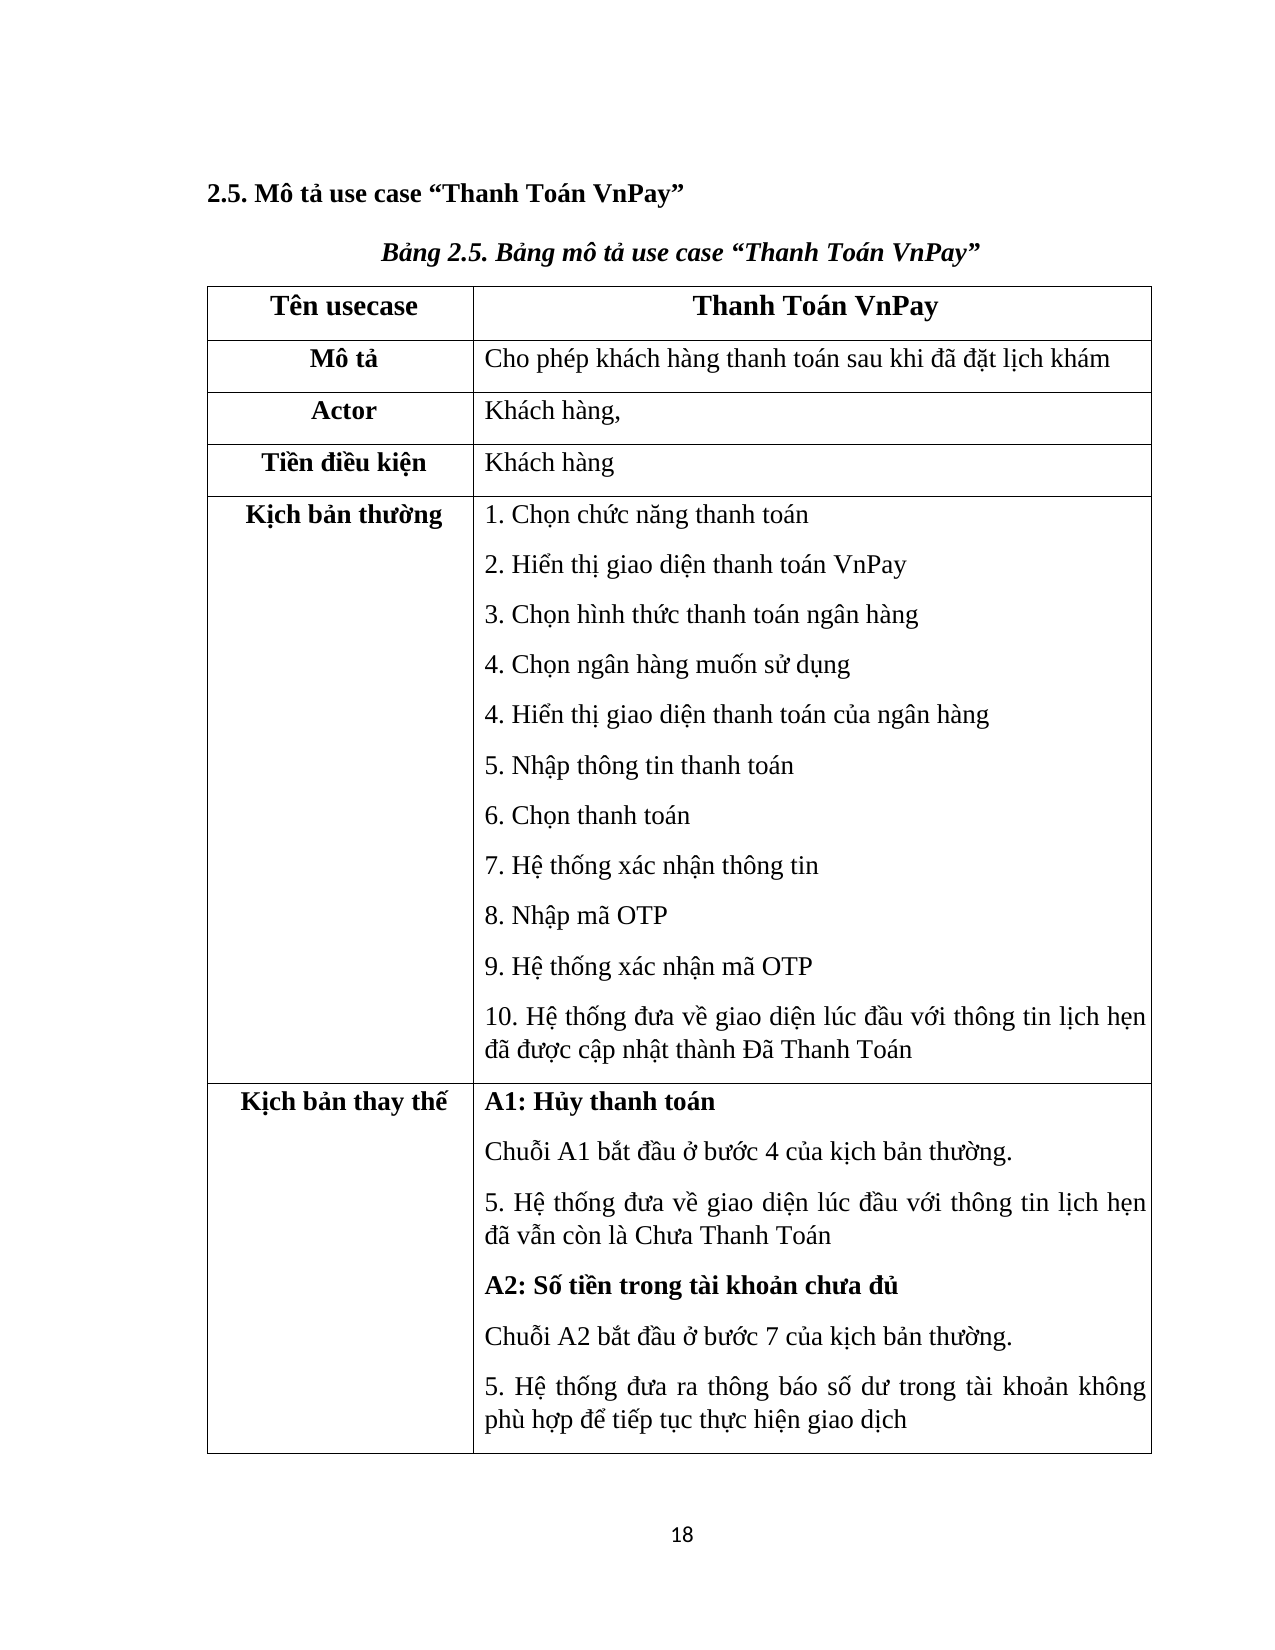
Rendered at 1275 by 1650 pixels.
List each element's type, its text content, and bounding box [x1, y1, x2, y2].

table_header Tên usecase [208, 287, 473, 340]
text Bảng 2.5. Bảng mô tả use case “Thanh Toán VnPay” [207, 236, 1157, 267]
table_cell Cho phép khách hàng thanh toán sau khi đã đặt lịch khám [474, 341, 1151, 392]
table_cell Kịch bản thay thế [208, 1084, 473, 1453]
table_cell Tiền điều kiện [208, 445, 473, 496]
table_cell Mô tả [208, 341, 473, 392]
table_header Thanh Toán VnPay [474, 287, 1151, 340]
table_cell Kịch bản thường [208, 497, 473, 1083]
table_cell Khách hàng [474, 445, 1151, 496]
subtitle 2.5. Mô tả use case “Thanh Toán VnPay” [207, 177, 1157, 208]
table_cell A1: Hủy thanh toán Chuỗi A1 bắt đầu ở bước 4 của kịch bản thường. 5. Hệ thống đưa về giao diện lúc đầu với thông tin lịch hẹn đã vẫn còn là Chưa Thanh Toán A2: Số tiền trong tài khoản chưa đủ Chuỗi A2 bắt đầu ở bước 7 của kịch bản thường. 5. Hệ thống đưa ra thông báo số dư trong tài khoản không phù hợp để tiếp tục thực hiện giao dịch [474, 1084, 1151, 1453]
table_cell Khách hàng, [474, 393, 1151, 444]
table_cell 1. Chọn chức năng thanh toán 2. Hiển thị giao diện thanh toán VnPay 3. Chọn hình thức thanh toán ngân hàng 4. Chọn ngân hàng muốn sử dụng 4. Hiển thị giao diện thanh toán của ngân hàng 5. Nhập thông tin thanh toán 6. Chọn thanh toán 7. Hệ thống xác nhận thông tin 8. Nhập mã OTP 9. Hệ thống xác nhận mã OTP 10. Hệ thống đưa về giao diện lúc đầu với thông tin lịch hẹn đã được cập nhật thành Đã Thanh Toán [474, 497, 1151, 1083]
table_cell Actor [208, 393, 473, 444]
